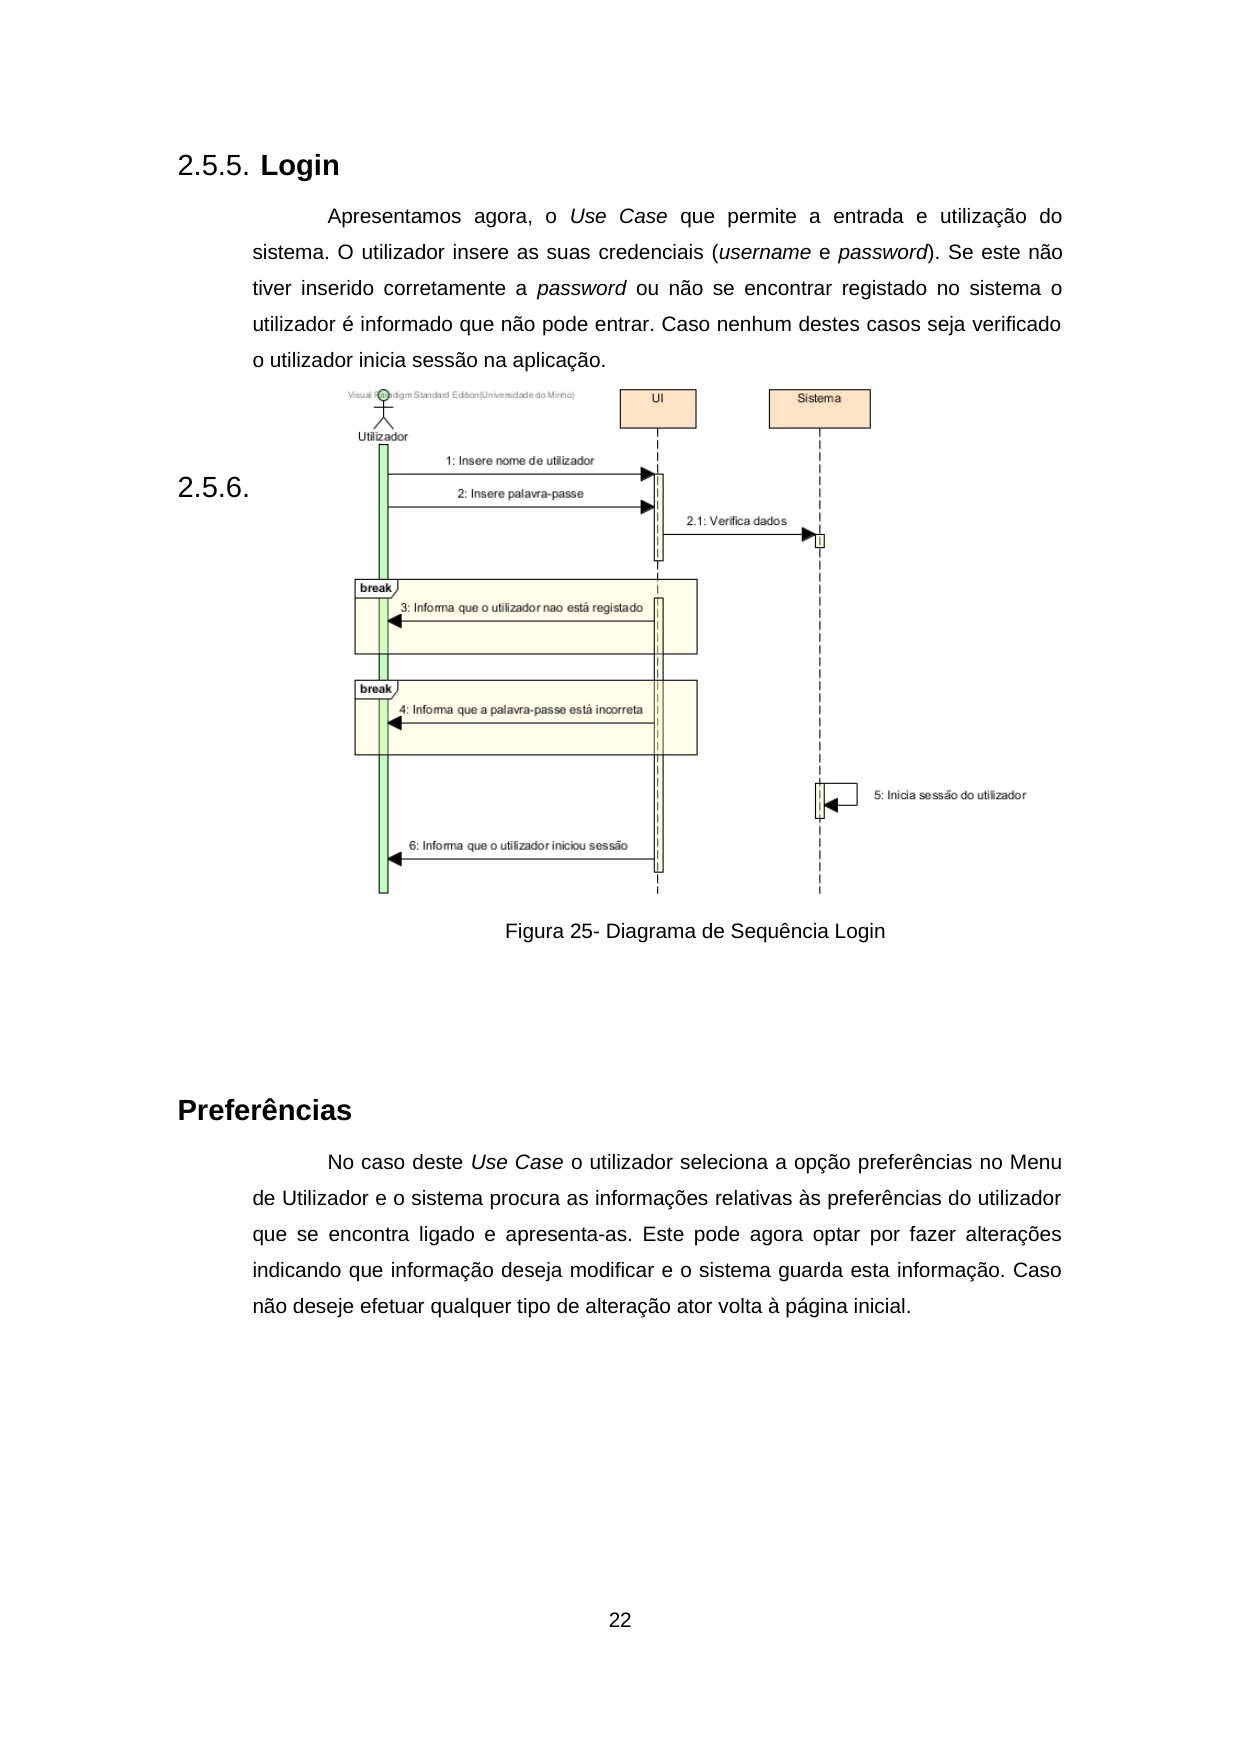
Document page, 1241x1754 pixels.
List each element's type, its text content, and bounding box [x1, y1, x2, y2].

text Apresentamos agora, o Use Case que permite a entrada e utilização do sistema. O utilizador insere as suas credenciais (username e password). Se este não tiver inserido corretamente a password ou não se encontrar registado no sistema o utilizador é informado que não pode entrar. Caso nenhum destes casos seja verificado o utilizador inicia sessão na aplicação. [252, 204, 1063, 372]
list Login [177, 148, 1063, 181]
picture [348, 387, 1039, 894]
text No caso deste Use Case o utilizador seleciona a opção preferências no Menu de Utilizador e o sistema procura as informações relativas às preferências do utilizador que se encontra ligado e apresenta-as. Este pode agora optar por fazer alterações indicando que informação deseja modificar e o sistema guarda esta informação. Caso não deseje efetuar qualquer tipo de alteração ator volta à página inicial. [252, 1150, 1063, 1318]
